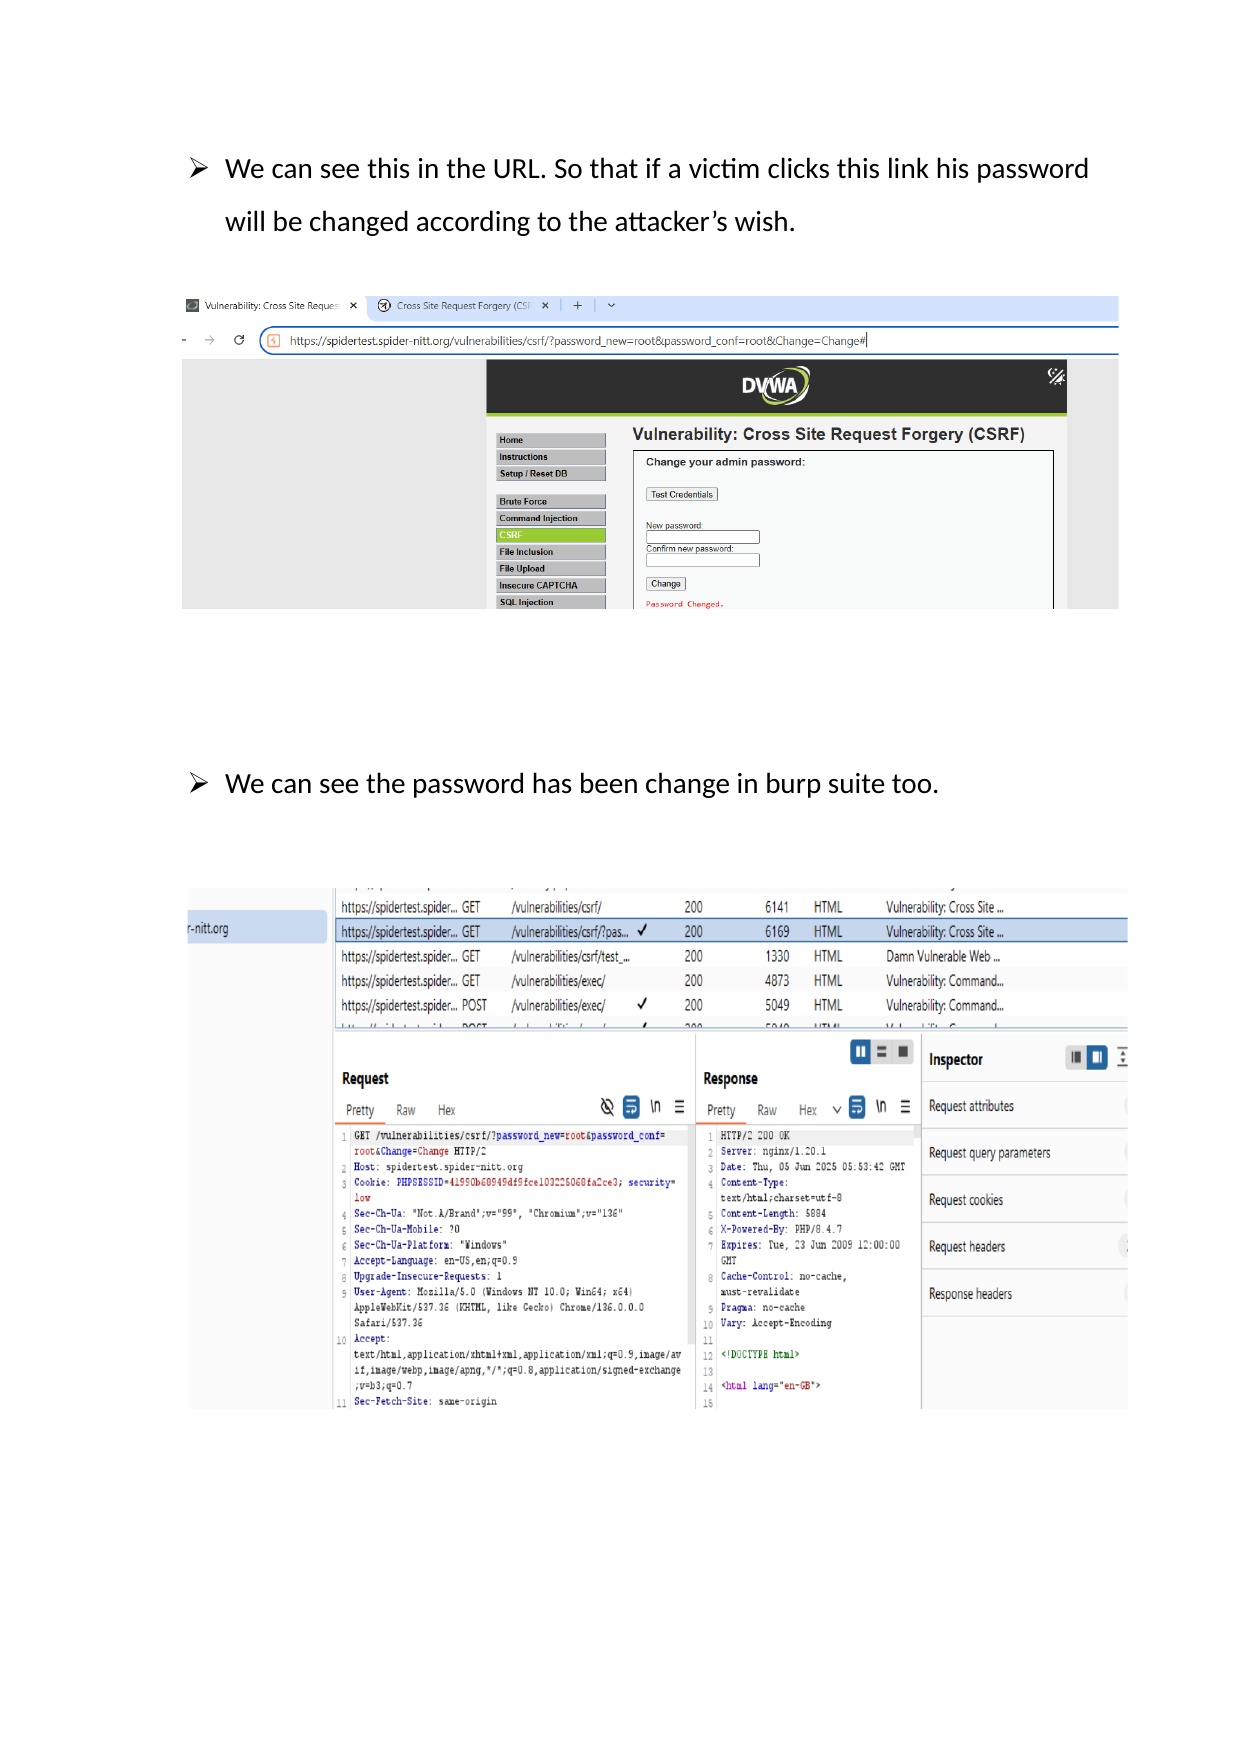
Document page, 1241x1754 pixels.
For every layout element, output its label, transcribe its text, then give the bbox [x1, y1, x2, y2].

list We can see this in the URL. So that if a victim clicks this link his password will be changed according to the attacker’s wish. [187, 150, 1090, 239]
list We can see the password has been change in burp suite too. [187, 765, 1090, 801]
picture [187, 888, 1128, 1409]
picture [181, 296, 1118, 609]
